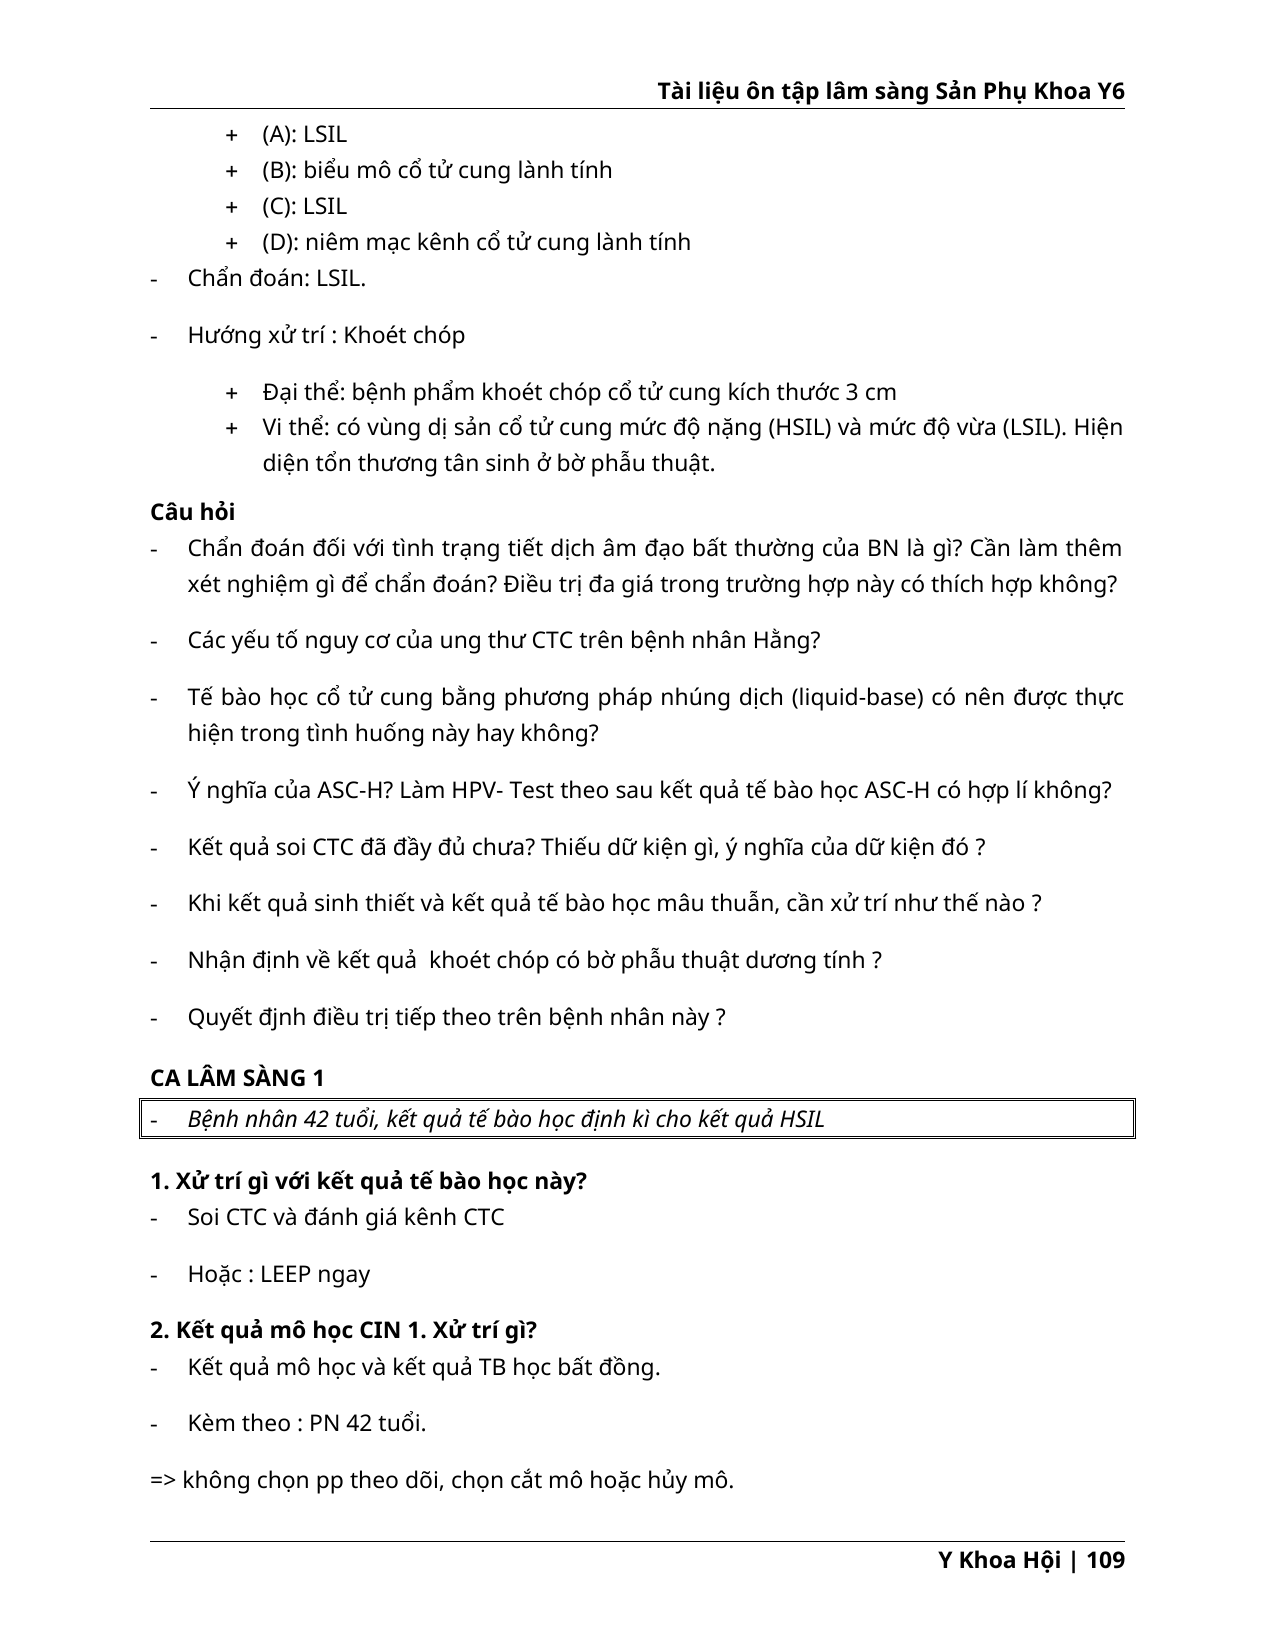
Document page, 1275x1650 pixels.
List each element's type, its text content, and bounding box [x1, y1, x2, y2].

text Soi CTC và đánh giá kênh CTC [150, 1201, 1125, 1232]
text Hướng xử trí : Khoét chóp [150, 319, 1125, 350]
subtitle Câu hỏi [150, 496, 1125, 527]
subtitle ca lâm sàng 1 [150, 1062, 1125, 1093]
text Ý nghĩa của ASC-H? Làm HPV- Test theo sau kết quả tế bào học ASC-H có hợp lí không? [150, 774, 1125, 805]
text Quyết đjnh điều trị tiếp theo trên bệnh nhân này ? [150, 1001, 1125, 1032]
text (B): biểu mô cổ tử cung lành tính [225, 154, 1125, 185]
text Bệnh nhân 42 tuổi, kết quả tế bào học định kì cho kết quả HSIL [142, 1101, 1133, 1136]
text Chẩn đoán đối với tình trạng tiết dịch âm đạo bất thường của BN là gì? Cần làm thêm xét nghiệm gì để chẩn đoán? Điều trị đa giá trong trường hợp này có thích hợp không? [150, 532, 1125, 599]
text (D): niêm mạc kênh cổ tử cung lành tính [225, 226, 1125, 257]
text Kết quả soi CTC đã đầy đủ chưa? Thiếu dữ kiện gì, ý nghĩa của dữ kiện đó ? [150, 831, 1125, 862]
text Hoặc : LEEP ngay [150, 1258, 1125, 1289]
text Khi kết quả sinh thiết và kết quả tế bào học mâu thuẫn, cần xử trí như thế nào ? [150, 887, 1125, 919]
text (A): LSIL [225, 118, 1125, 149]
text Chẩn đoán: LSIL. [150, 262, 1125, 293]
text Kết quả mô học và kết quả TB học bất đồng. [150, 1350, 1125, 1382]
text Tế bào học cổ tử cung bằng phương pháp nhúng dịch (liquid-base) có nên được thực hiện trong tình huống này hay không? [150, 681, 1125, 748]
subtitle 2. Kết quả mô học CIN 1. Xử trí gì? [150, 1314, 1125, 1346]
text Kèm theo : PN 42 tuổi. [150, 1407, 1125, 1438]
subtitle 1. Xử trí gì với kết quả tế bào học này? [150, 1165, 1125, 1196]
text Đại thể: bệnh phẩm khoét chóp cổ tử cung kích thước 3 cm [225, 375, 1125, 407]
text => không chọn pp theo dõi, chọn cắt mô hoặc hủy mô. [150, 1464, 1125, 1495]
text Vi thể: có vùng dị sản cổ tử cung mức độ nặng (HSIL) và mức độ vừa (LSIL). Hiện diện tổn thương tân sinh ở bờ phẫu thuật. [225, 411, 1125, 478]
text (C): LSIL [225, 190, 1125, 221]
text Các yếu tố nguy cơ của ung thư CTC trên bệnh nhân Hằng? [150, 624, 1125, 656]
text Nhận định về kết quả khoét chóp có bờ phẫu thuật dương tính ? [150, 944, 1125, 975]
